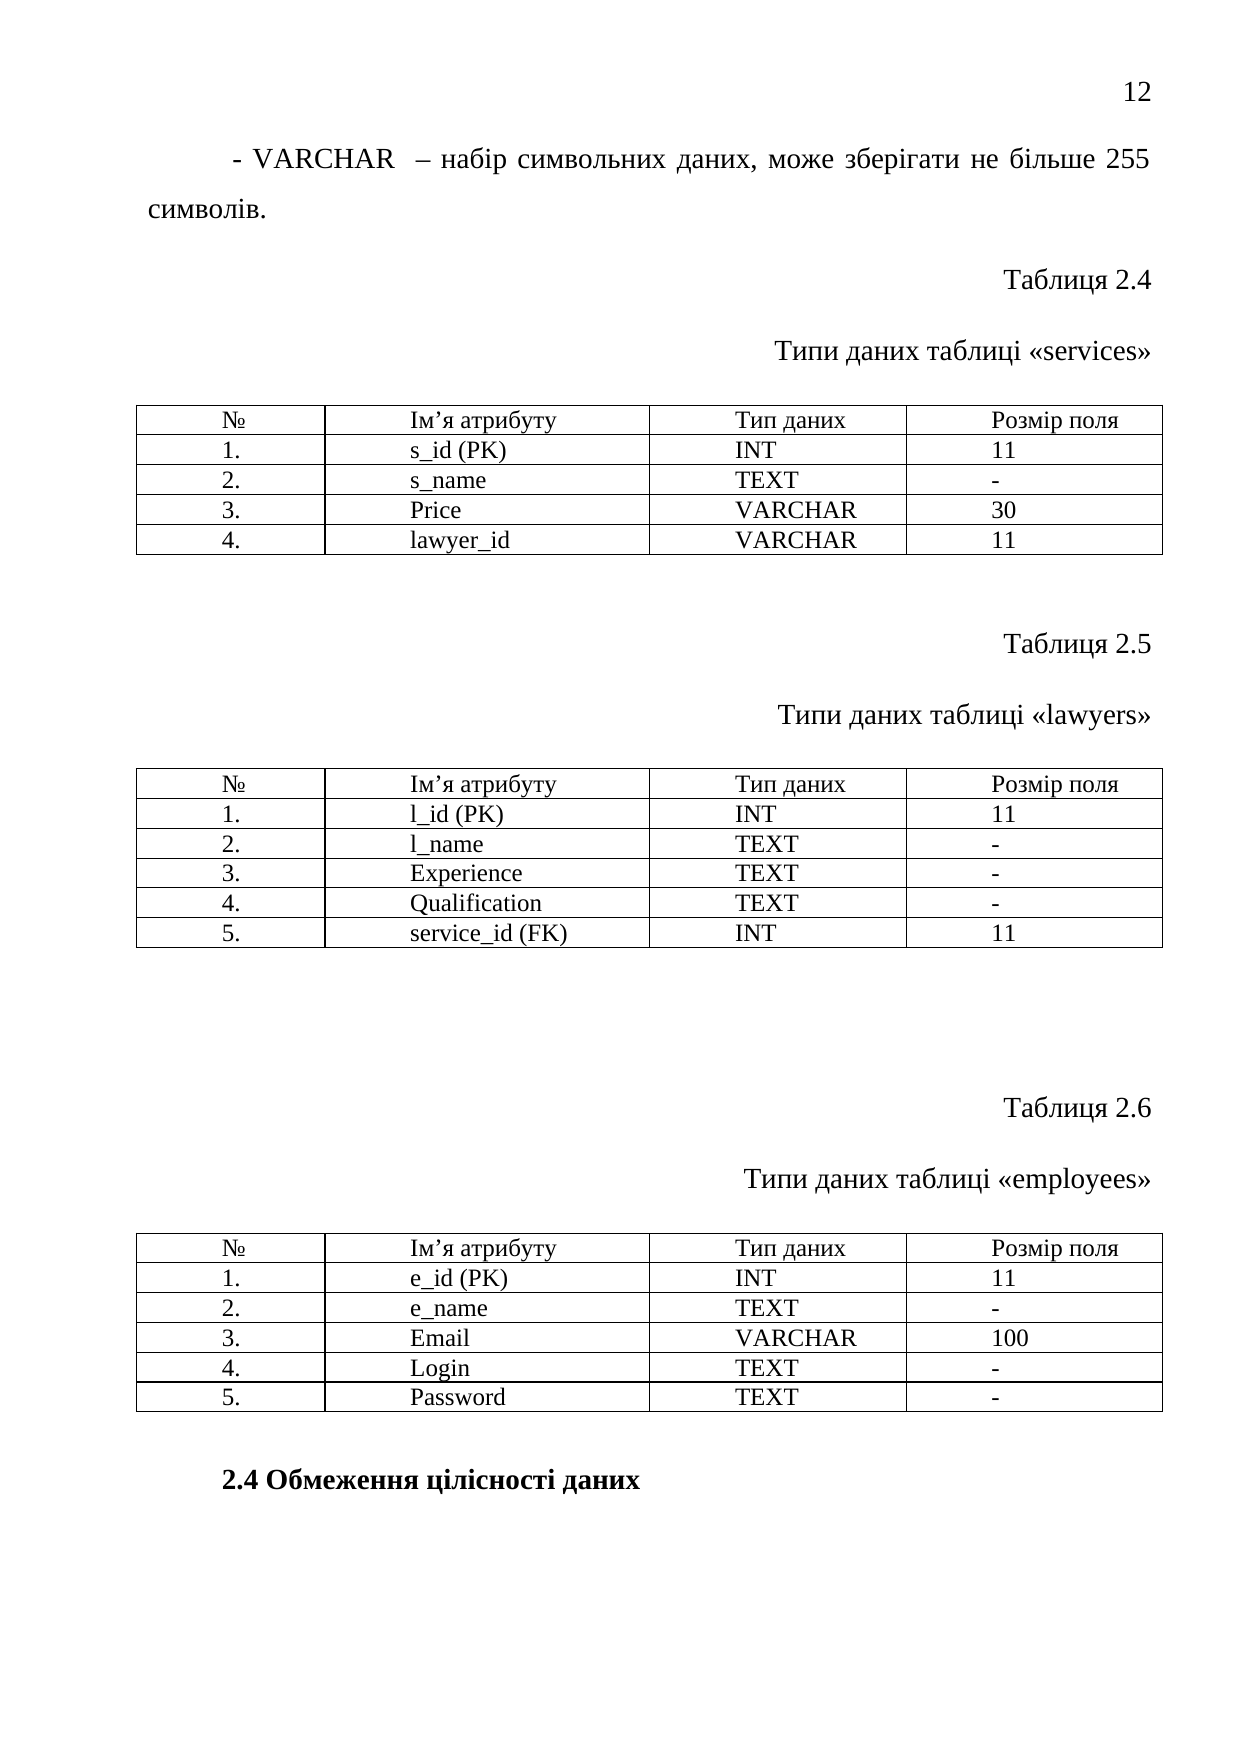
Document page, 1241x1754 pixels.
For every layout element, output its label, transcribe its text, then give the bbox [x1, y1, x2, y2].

text Таблиця 2.5 [148, 626, 1152, 659]
table_cell - [907, 829, 1162, 857]
table_cell lawyer_id [326, 525, 649, 553]
table_cell 4. [137, 525, 324, 553]
table_cell l_id (PK) [326, 799, 649, 828]
table_cell 30 [907, 495, 1162, 524]
table_header Ім’я атрибуту [326, 1234, 649, 1262]
table_cell INT [650, 1263, 906, 1292]
table_cell - [907, 1293, 1162, 1322]
table_header Розмір поля [907, 1234, 1162, 1262]
table_cell Password [326, 1383, 649, 1411]
table_cell Login [326, 1353, 649, 1381]
table_cell s_id (PK) [326, 435, 649, 464]
table_cell 11 [907, 1263, 1162, 1292]
table_cell Price [326, 495, 649, 524]
table_cell 3. [137, 859, 324, 887]
table_cell INT [650, 918, 906, 947]
table_cell 11 [907, 799, 1162, 828]
table_cell 100 [907, 1323, 1162, 1352]
table_cell TEXT [650, 829, 906, 857]
table_cell 5. [137, 918, 324, 947]
table_header Розмір поля [907, 769, 1162, 798]
table_cell 1. [137, 799, 324, 828]
table_cell Experience [326, 859, 649, 887]
table_cell TEXT [650, 1353, 906, 1381]
table_header № [137, 769, 324, 798]
table_cell Qualification [326, 888, 649, 917]
table_cell - [907, 1353, 1162, 1381]
table_header Тип даних [650, 769, 906, 798]
table_cell VARCHAR [650, 1323, 906, 1352]
table_cell - [907, 465, 1162, 494]
table_cell - [907, 1383, 1162, 1411]
table_cell 2. [137, 829, 324, 857]
table_cell TEXT [650, 1293, 906, 1322]
table_cell TEXT [650, 1383, 906, 1411]
table_cell - [907, 888, 1162, 917]
table_cell 2. [137, 1293, 324, 1322]
text Типи даних таблиці «services» [148, 333, 1152, 367]
table_cell TEXT [650, 859, 906, 887]
table_cell VARCHAR [650, 525, 906, 553]
text Типи даних таблиці «lawyers» [148, 697, 1152, 730]
table_cell 1. [137, 1263, 324, 1292]
table_cell INT [650, 799, 906, 828]
text Таблиця 2.4 [148, 262, 1152, 296]
table_cell 2. [137, 465, 324, 494]
table_cell 5. [137, 1383, 324, 1411]
subtitle 2.4 Обмеження цілісності даних [148, 1462, 1152, 1496]
table_header Тип даних [650, 406, 906, 434]
table_cell service_id (FK) [326, 918, 649, 947]
table_cell - [907, 859, 1162, 887]
table_cell 11 [907, 525, 1162, 553]
table_cell INT [650, 435, 906, 464]
table_cell 1. [137, 435, 324, 464]
table_cell 4. [137, 888, 324, 917]
table_cell 4. [137, 1353, 324, 1381]
table_cell e_name [326, 1293, 649, 1322]
text Типи даних таблиці «employees» [148, 1161, 1152, 1195]
table_header Розмір поля [907, 406, 1162, 434]
table_cell s_name [326, 465, 649, 494]
table_cell Email [326, 1323, 649, 1352]
table_cell VARCHAR [650, 495, 906, 524]
table_cell TEXT [650, 888, 906, 917]
table_cell e_id (PK) [326, 1263, 649, 1292]
table_cell l_name [326, 829, 649, 857]
table_header № [137, 1234, 324, 1262]
text - VARCHAR – набір символьних даних, може зберігати не більше 255 символів. [148, 141, 1152, 225]
table_cell 11 [907, 918, 1162, 947]
table_header № [137, 406, 324, 434]
table_cell 3. [137, 495, 324, 524]
table_header Ім’я атрибуту [326, 406, 649, 434]
table_header Ім’я атрибуту [326, 769, 649, 798]
table_cell TEXT [650, 465, 906, 494]
table_header Тип даних [650, 1234, 906, 1262]
table_cell 11 [907, 435, 1162, 464]
text Таблиця 2.6 [148, 1090, 1152, 1124]
table_cell 3. [137, 1323, 324, 1352]
